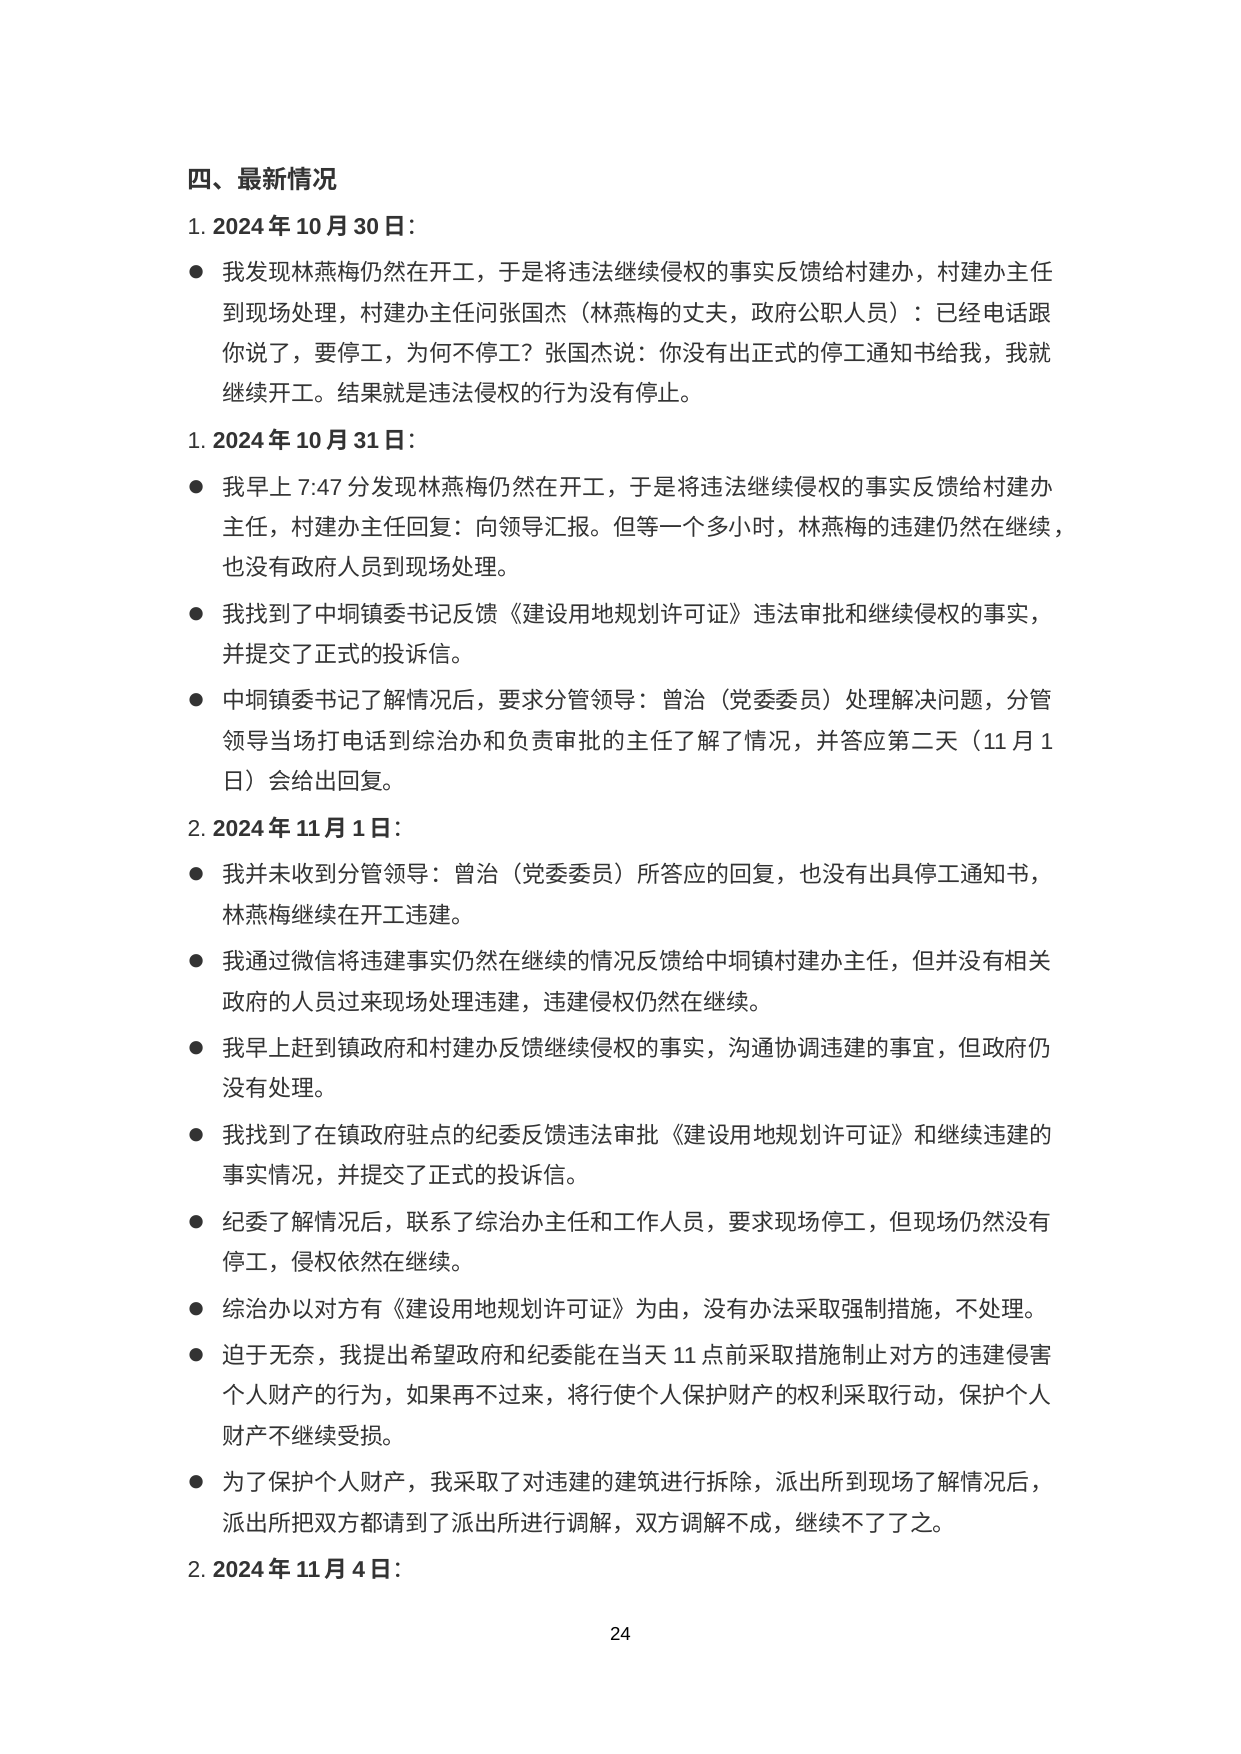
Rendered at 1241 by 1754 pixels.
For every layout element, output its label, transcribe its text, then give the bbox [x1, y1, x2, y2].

subtitle 最新情况 [187, 158, 1053, 198]
text 2. 2024年11月1日： [187, 806, 1053, 846]
list 迫于无奈，我提出希望政府和纪委能在当天11点前采取措施制止对方的违建侵害个人财产的行为，如果再不过来，将行使个人保护财产的权利采取行动，保护个人财产不继续受损。 [187, 1333, 1053, 1454]
list 我找到了中垌镇委书记反馈《建设用地规划许可证》违法审批和继续侵权的事实，并提交了正式的投诉信。 [187, 592, 1053, 673]
list 中垌镇委书记了解情况后，要求分管领导：曾治（党委委员）处理解决问题，分管领导当场打电话到综治办和负责审批的主任了解了情况，并答应第二天（11月1日）会给出回复。 [187, 679, 1053, 800]
list 纪委了解情况后，联系了综治办主任和工作人员，要求现场停工，但现场仍然没有停工，侵权依然在继续。 [187, 1200, 1053, 1281]
list 我通过微信将违建事实仍然在继续的情况反馈给中垌镇村建办主任，但并没有相关政府的人员过来现场处理违建，违建侵权仍然在继续。 [187, 939, 1053, 1020]
text 2. 2024年11月4日： [187, 1548, 1053, 1588]
list 我早上赶到镇政府和村建办反馈继续侵权的事实，沟通协调违建的事宜，但政府仍没有处理。 [187, 1026, 1053, 1107]
list 综治办以对方有《建设用地规划许可证》为由，没有办法采取强制措施，不处理。 [187, 1287, 1053, 1327]
list 我发现林燕梅仍然在开工，于是将违法继续侵权的事实反馈给村建办，村建办主任到现场处理，村建办主任问张国杰（林燕梅的丈夫，政府公职人员）：已经电话跟你说了，要停工，为何不停工？张国杰说：你没有出正式的停工通知书给我，我就继续开工。结果就是违法侵权的行为没有停止。 [187, 251, 1053, 412]
list 我并未收到分管领导：曾治（党委委员）所答应的回复，也没有出具停工通知书，林燕梅继续在开工违建。 [187, 853, 1053, 933]
list 我找到了在镇政府驻点的纪委反馈违法审批《建设用地规划许可证》和继续违建的事实情况，并提交了正式的投诉信。 [187, 1113, 1053, 1194]
text 1. 2024年10月30日： [187, 204, 1053, 244]
list 为了保护个人财产，我采取了对违建的建筑进行拆除，派出所到现场了解情况后，派出所把双方都请到了派出所进行调解，双方调解不成，继续不了了之。 [187, 1461, 1053, 1541]
list 我早上7:47分发现林燕梅仍然在开工，于是将违法继续侵权的事实反馈给村建办主任，村建办主任回复：向领导汇报。但等一个多小时，林燕梅的违建仍然在继续，也没有政府人员到现场处理。 [187, 465, 1053, 586]
text 1. 2024年10月31日： [187, 418, 1053, 458]
